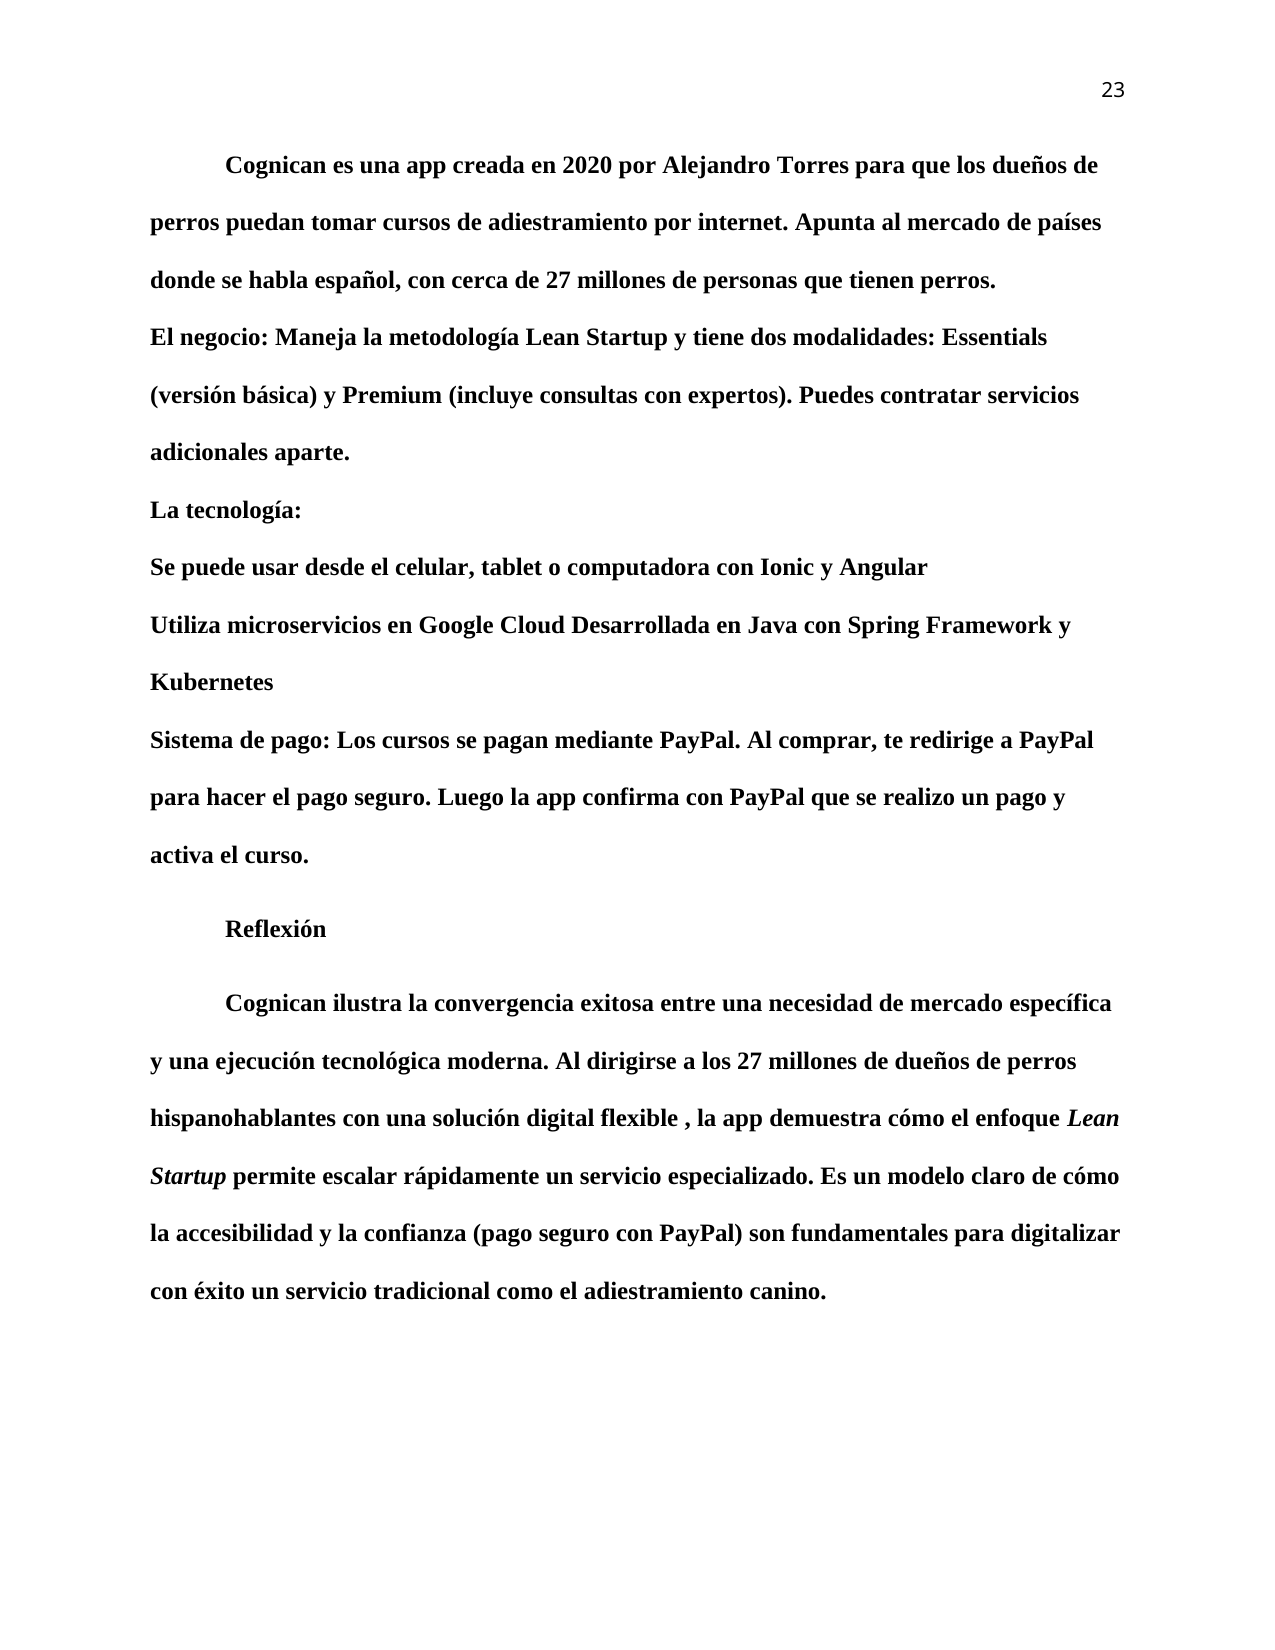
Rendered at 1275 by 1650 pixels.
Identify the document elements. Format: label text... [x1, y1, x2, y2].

text Reflexión [150, 914, 1125, 943]
text Cognican es una app creada en 2020 por Alejandro Torres para que los dueños de perros puedan tomar cursos de adiestramiento por internet. Apunta al mercado de países donde se habla español, con cerca de 27 millones de personas que tienen perros. El negocio: Maneja la metodología Lean Startup y tiene dos modalidades: Essentials (versión básica) y Premium (incluye consultas con expertos). Puedes contratar servicios adicionales aparte. La tecnología: Se puede usar desde el celular, tablet o computadora con Ionic y Angular Utiliza microservicios en Google Cloud Desarrollada en Java con Spring Framework y Kubernetes Sistema de pago: Los cursos se pagan mediante PayPal. Al comprar, te redirige a PayPal para hacer el pago seguro. Luego la app confirma con PayPal que se realizo un pago y activa el curso. [150, 150, 1125, 869]
text Cognican ilustra la convergencia exitosa entre una necesidad de mercado específica y una ejecución tecnológica moderna. Al dirigirse a los 27 millones de dueños de perros hispanohablantes con una solución digital flexible , la app demuestra cómo el enfoque Lean Startup permite escalar rápidamente un servicio especializado. Es un modelo claro de cómo la accesibilidad y la confianza (pago seguro con PayPal) son fundamentales para digitalizar con éxito un servicio tradicional como el adiestramiento canino. [150, 988, 1125, 1304]
